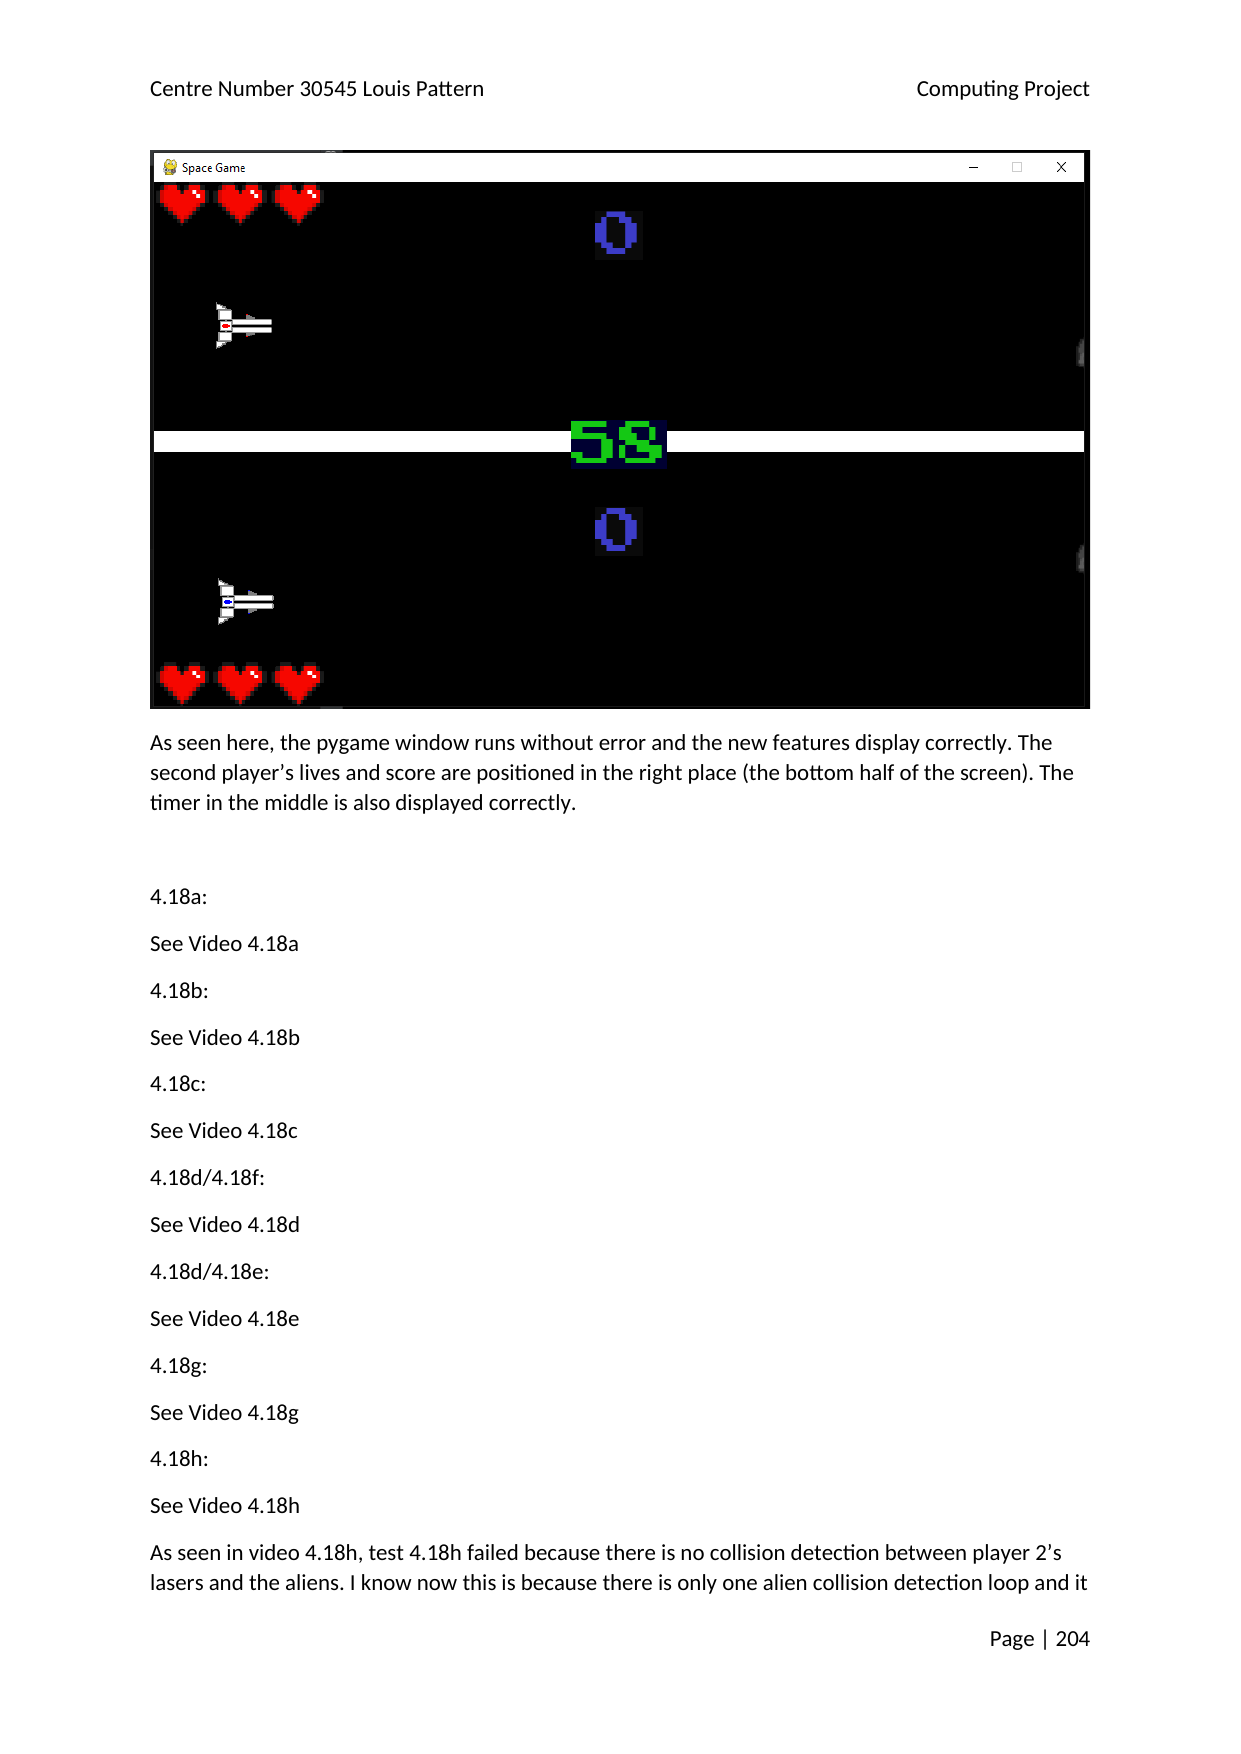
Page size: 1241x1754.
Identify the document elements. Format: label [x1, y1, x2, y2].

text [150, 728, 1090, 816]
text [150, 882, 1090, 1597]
picture [150, 150, 1091, 709]
